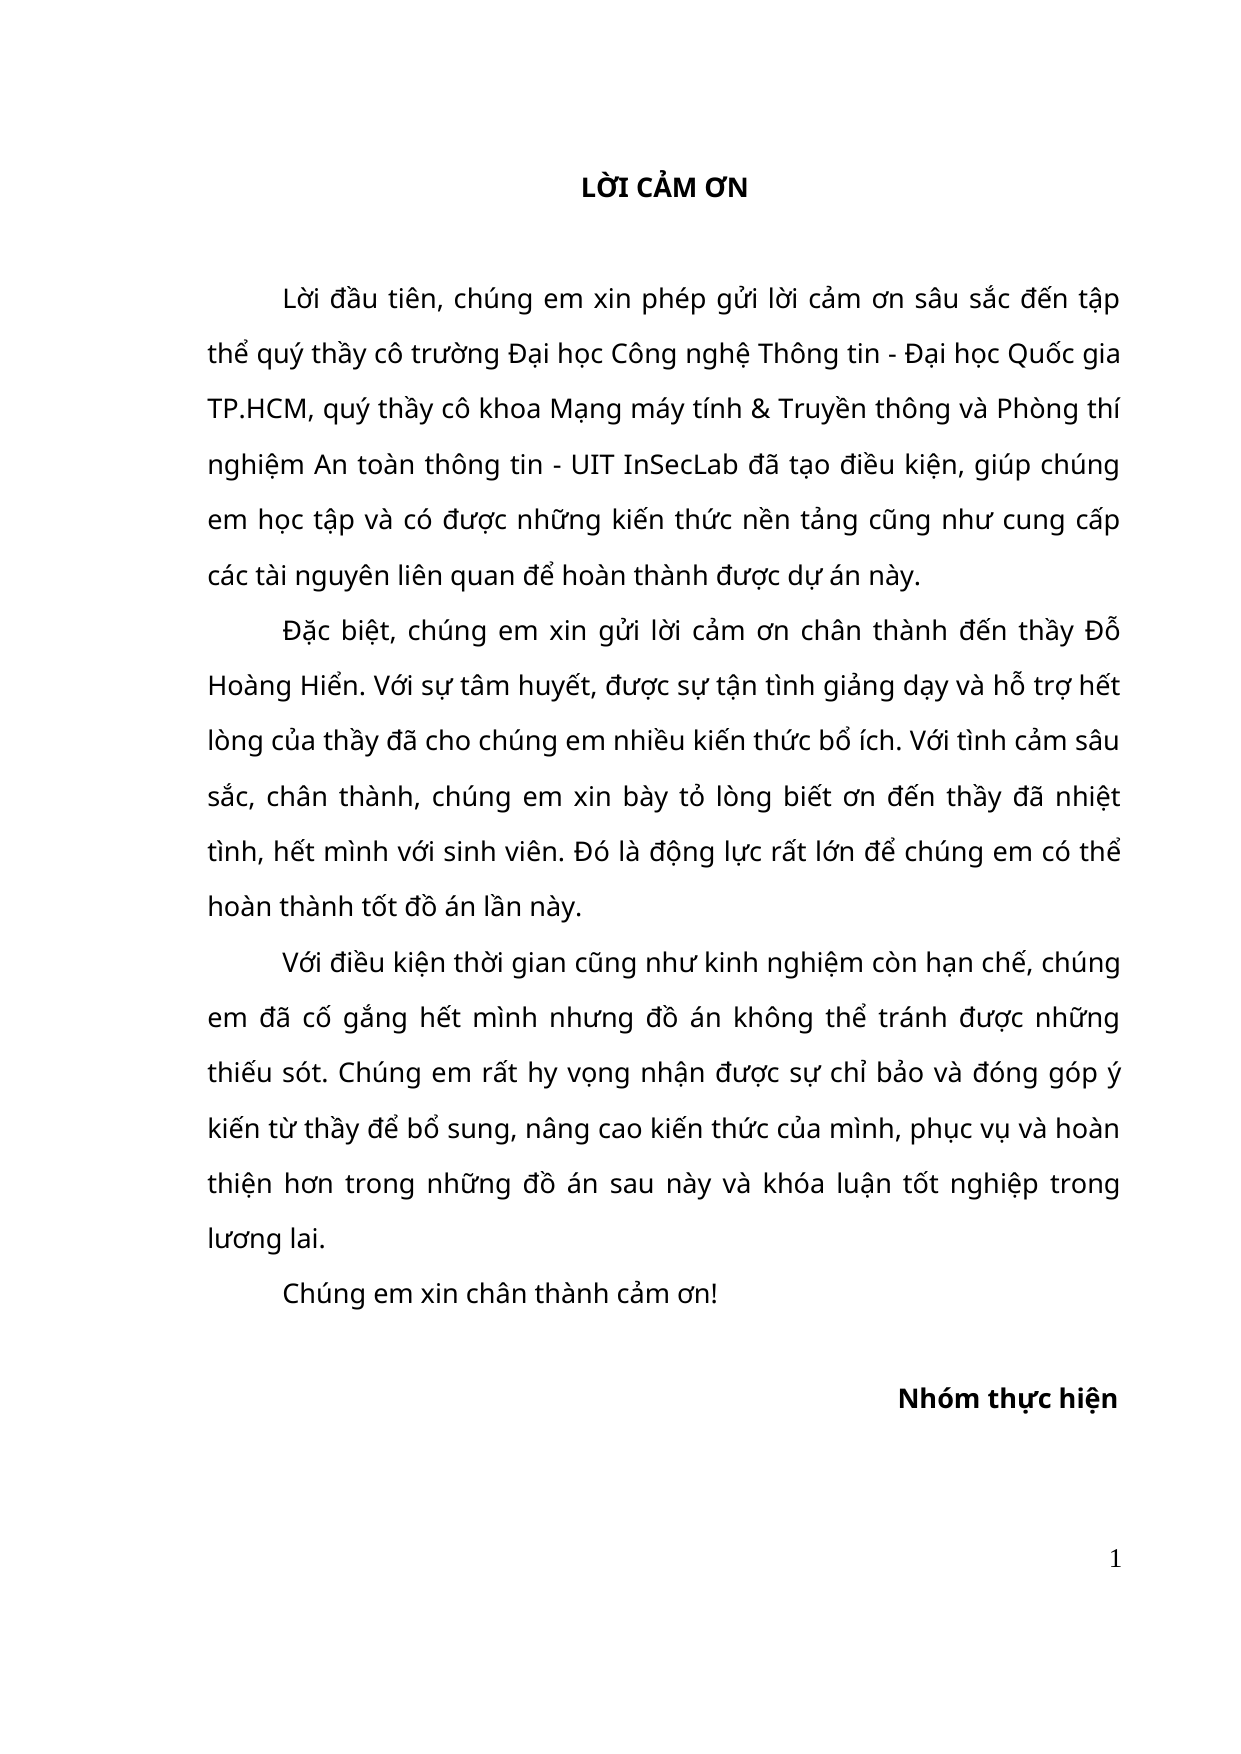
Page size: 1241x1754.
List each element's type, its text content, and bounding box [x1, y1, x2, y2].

text Đặc biệt, chúng em xin gửi lời cảm ơn chân thành đến thầy Đỗ Hoàng Hiển. Với sự tâm huyết, được sự tận tình giảng dạy và hỗ trợ hết lòng của thầy đã cho chúng em nhiều kiến thức bổ ích. Với tình cảm sâu sắc, chân thành, chúng em xin bày tỏ lòng biết ơn đến thầy đã nhiệt tình, hết mình với sinh viên. Đó là động lực rất lớn để chúng em có thể hoàn thành tốt đồ án lần này. [207, 611, 1122, 925]
text Chúng em xin chân thành cảm ơn! [207, 1275, 1122, 1312]
text Lời đầu tiên, chúng em xin phép gửi lời cảm ơn sâu sắc đến tập thể quý thầy cô trường Đại học Công nghệ Thông tin - Đại học Quốc gia TP.HCM, quý thầy cô khoa Mạng máy tính & Truyền thông và Phòng thí nghiệm An toàn thông tin - UIT InSecLab đã tạo điều kiện, giúp chúng em học tập và có được những kiến thức nền tảng cũng như cung cấp các tài nguyên liên quan để hoàn thành được dự án này. [207, 279, 1122, 593]
text Nhóm thực hiện [207, 1380, 1122, 1417]
text LỜI CẢM ƠN [207, 169, 1122, 206]
text Với điều kiện thời gian cũng như kinh nghiệm còn hạn chế, chúng em đã cố gắng hết mình nhưng đồ án không thể tránh được những thiếu sót. Chúng em rất hy vọng nhận được sự chỉ bảo và đóng góp ý kiến từ thầy để bổ sung, nâng cao kiến thức của mình, phục vụ và hoàn thiện hơn trong những đồ án sau này và khóa luận tốt nghiệp trong lương lai. [207, 943, 1122, 1257]
